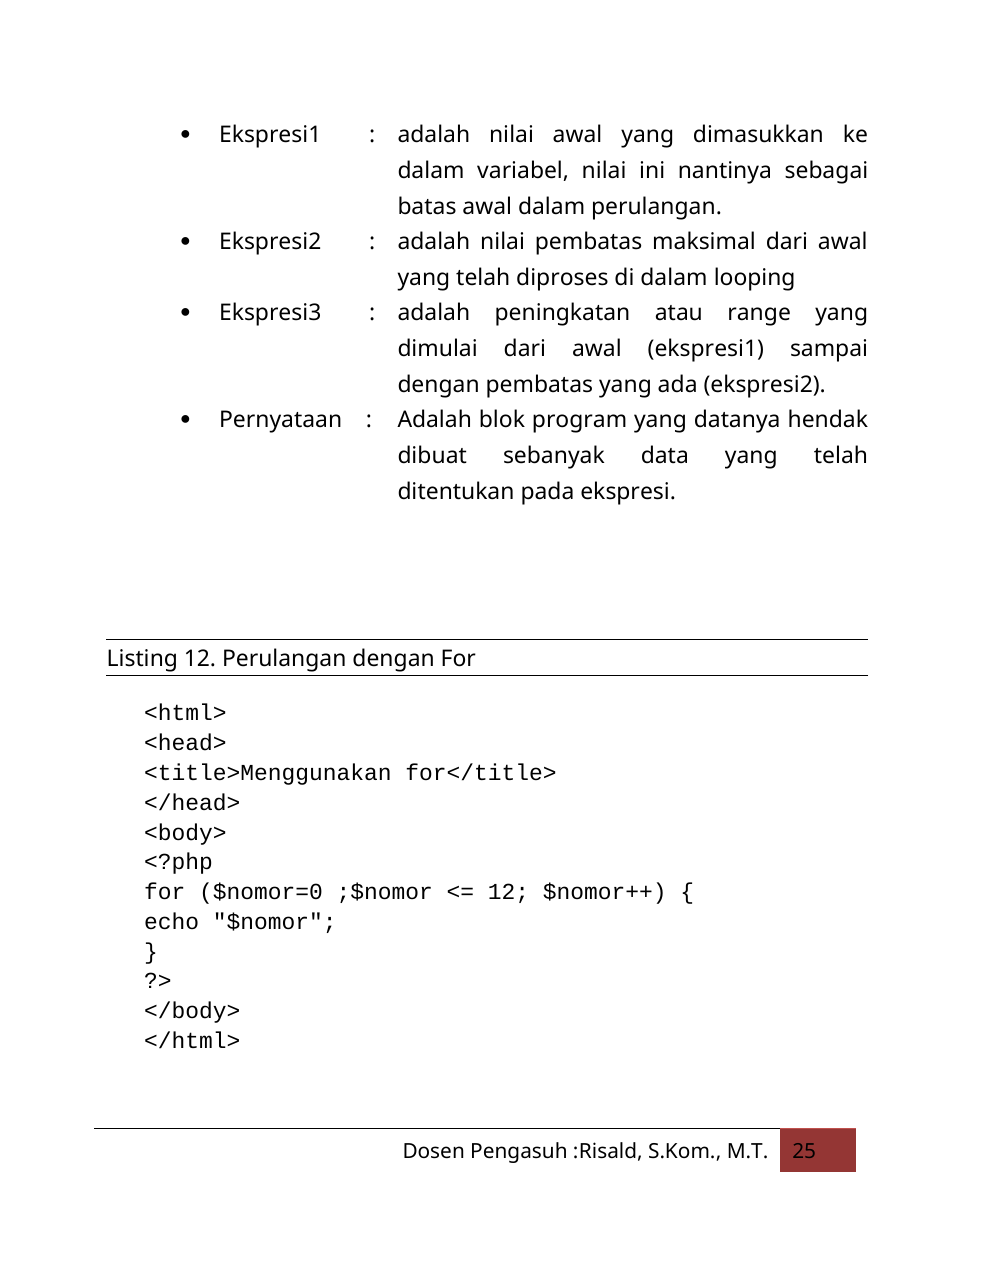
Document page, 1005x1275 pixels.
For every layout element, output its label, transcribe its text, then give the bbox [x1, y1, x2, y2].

list <html> [144, 702, 868, 728]
table_cell Ekspresi3 : [133, 296, 397, 403]
list </head> [144, 791, 868, 817]
list echo "$nomor"; [144, 910, 868, 936]
list </body> [144, 1000, 868, 1026]
table_cell adalah nilai pembatas maksimal dari awal yang telah diproses di dalam looping [397, 225, 879, 296]
table_cell Adalah blok program yang datanya hendak dibuat sebanyak data yang telah ditentukan pada ekspresi. [397, 403, 879, 510]
table_cell Ekspresi2 : [133, 225, 397, 296]
table_cell adalah nilai awal yang dimasukkan ke dalam variabel, nilai ini nantinya sebagai batas awal dalam perulangan. [397, 118, 879, 225]
list for ($nomor=0 ;$nomor <= 12; $nomor++) { [144, 881, 868, 906]
table_cell adalah peningkatan atau range yang dimulai dari awal (ekspresi1) sampai dengan pembatas yang ada (ekspresi2). [397, 296, 879, 403]
list } [144, 940, 868, 966]
table_cell Ekspresi1 : [133, 118, 397, 225]
text Listing 12. Perulangan dengan For [106, 640, 868, 675]
list <body> [144, 821, 868, 847]
list <?php [144, 851, 868, 877]
list <title>Menggunakan for</title> [144, 761, 868, 787]
list </html> [144, 1029, 868, 1055]
table_cell Pernyataan : [133, 403, 397, 510]
list ?> [144, 970, 868, 996]
list <head> [144, 732, 868, 757]
